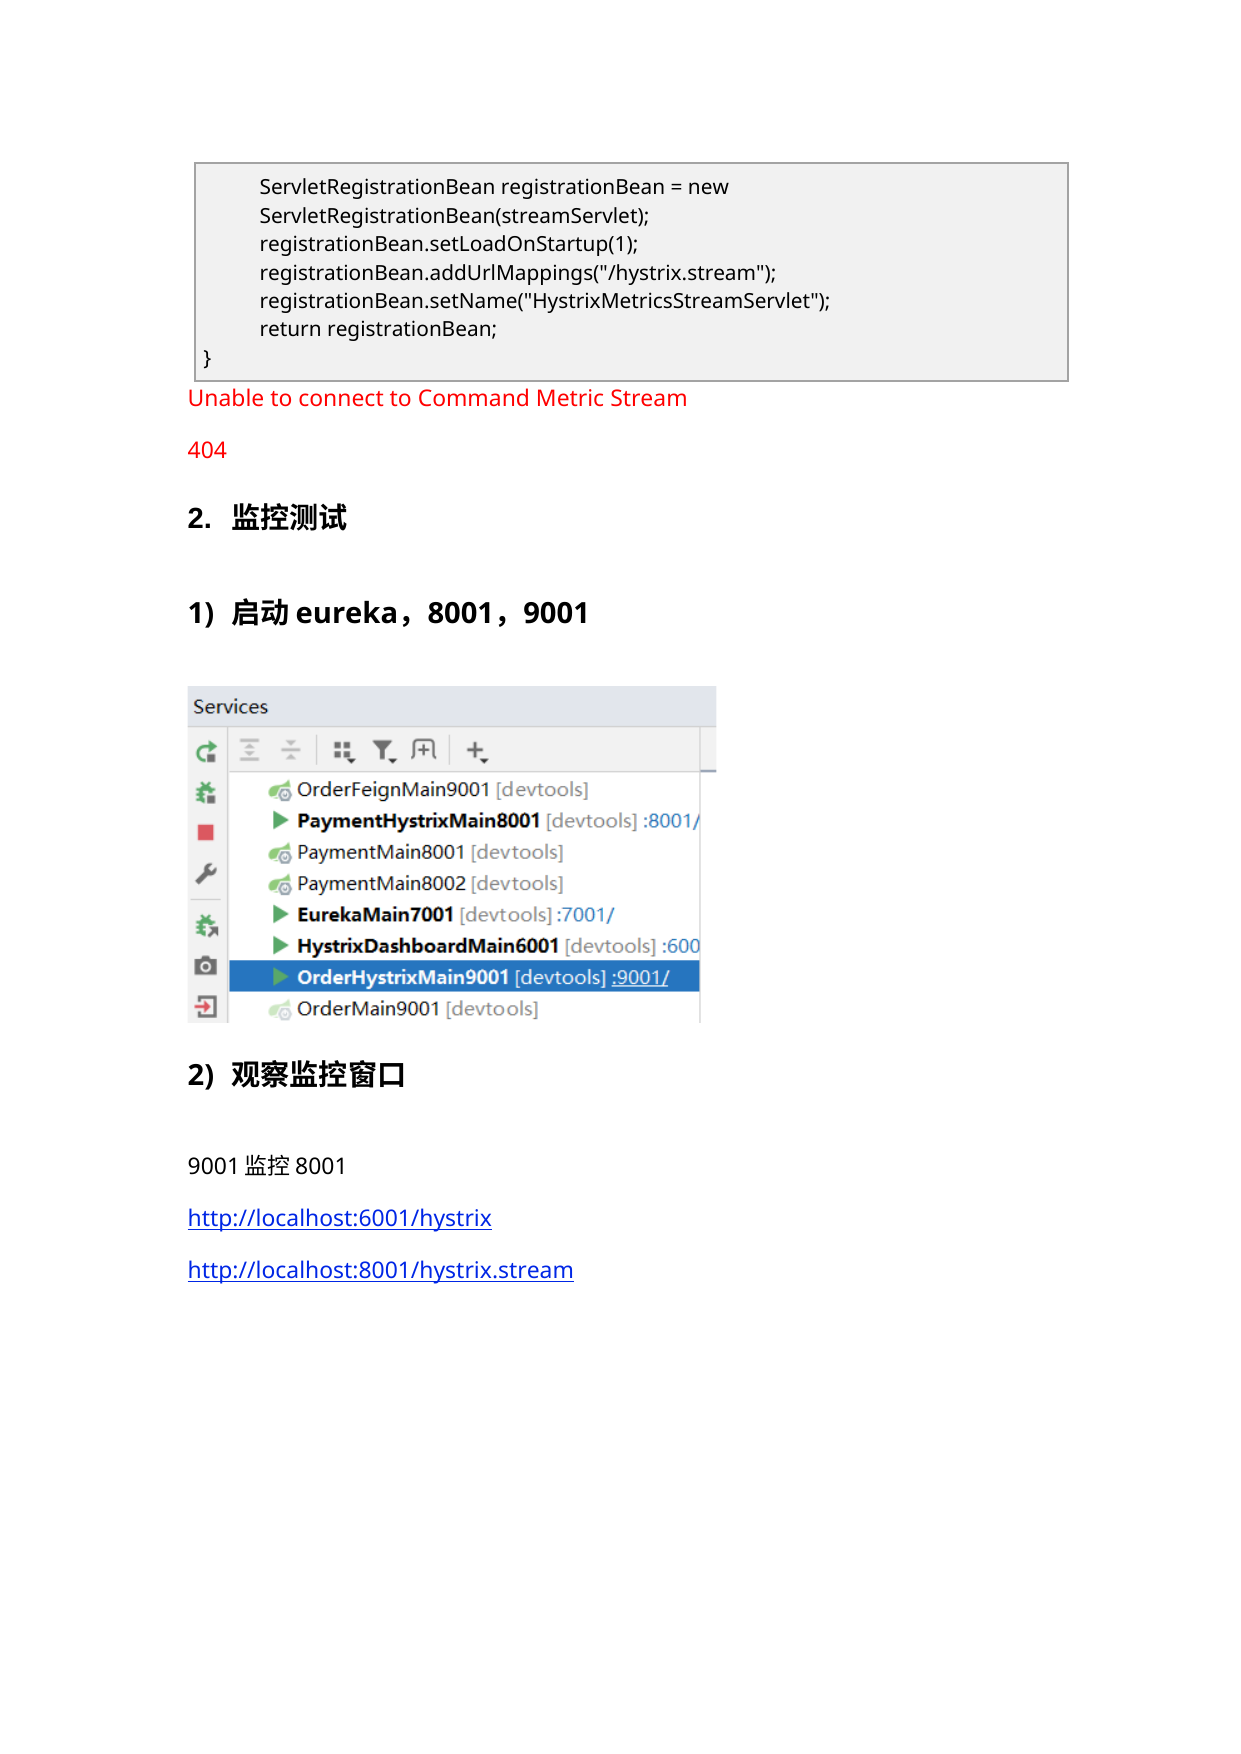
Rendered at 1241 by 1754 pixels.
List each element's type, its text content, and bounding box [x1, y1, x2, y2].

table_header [196, 164, 1067, 380]
text 9001监控8001 [187, 1148, 1053, 1181]
text Unable to connect to Command Metric Stream [187, 382, 1053, 413]
text http://localhost:6001/hystrix [187, 1202, 1053, 1233]
picture [187, 686, 717, 1023]
subtitle 观察监控窗口 [187, 1052, 1053, 1094]
text 404 [187, 434, 1053, 465]
text http://localhost:8001/hystrix.stream [187, 1254, 1053, 1286]
subtitle 启动eureka，8001，9001 [187, 590, 1053, 632]
subtitle 监控测试 [187, 494, 1053, 537]
